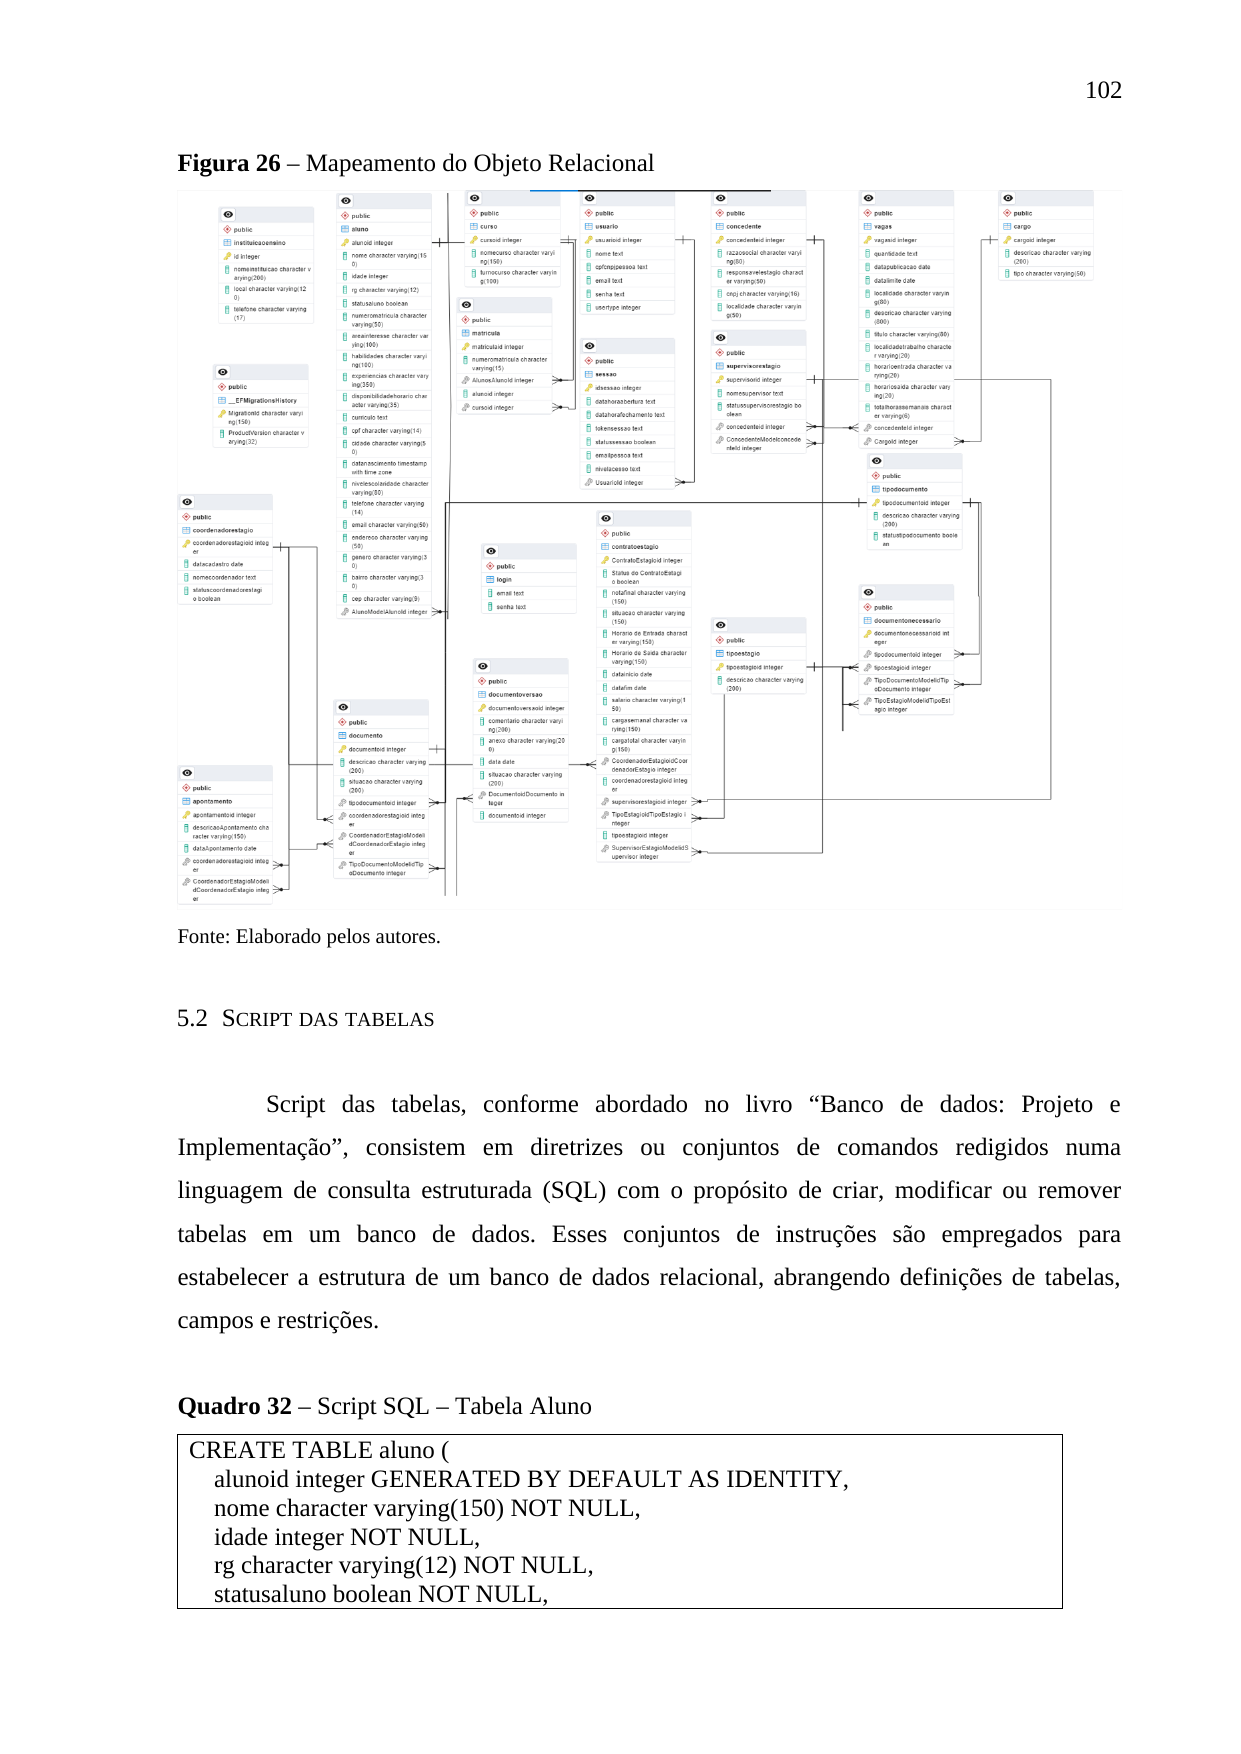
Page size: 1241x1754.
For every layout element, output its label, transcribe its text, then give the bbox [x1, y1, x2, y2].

text Quadro 32 – Script SQL – Tabela Aluno [177, 1391, 1122, 1420]
picture [177, 190, 1123, 910]
text Script das tabelas, conforme abordado no livro “Banco de dados: Projeto e Implementação”, consistem em diretrizes ou conjuntos de comandos redigidos numa linguagem de consulta estruturada (SQL) com o propósito de criar, modificar ou remover tabelas em um banco de dados. Esses conjuntos de instruções são empregados para estabelecer a estrutura de um banco de dados relacional, abrangendo definições de tabelas, campos e restrições. [177, 1089, 1122, 1334]
text Figura 26 – Mapeamento do Objeto Relacional [177, 148, 1122, 176]
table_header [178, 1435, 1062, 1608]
subtitle Script das tabelas [177, 1003, 1122, 1032]
text Fonte: Elaborado pelos autores. [177, 924, 1122, 948]
